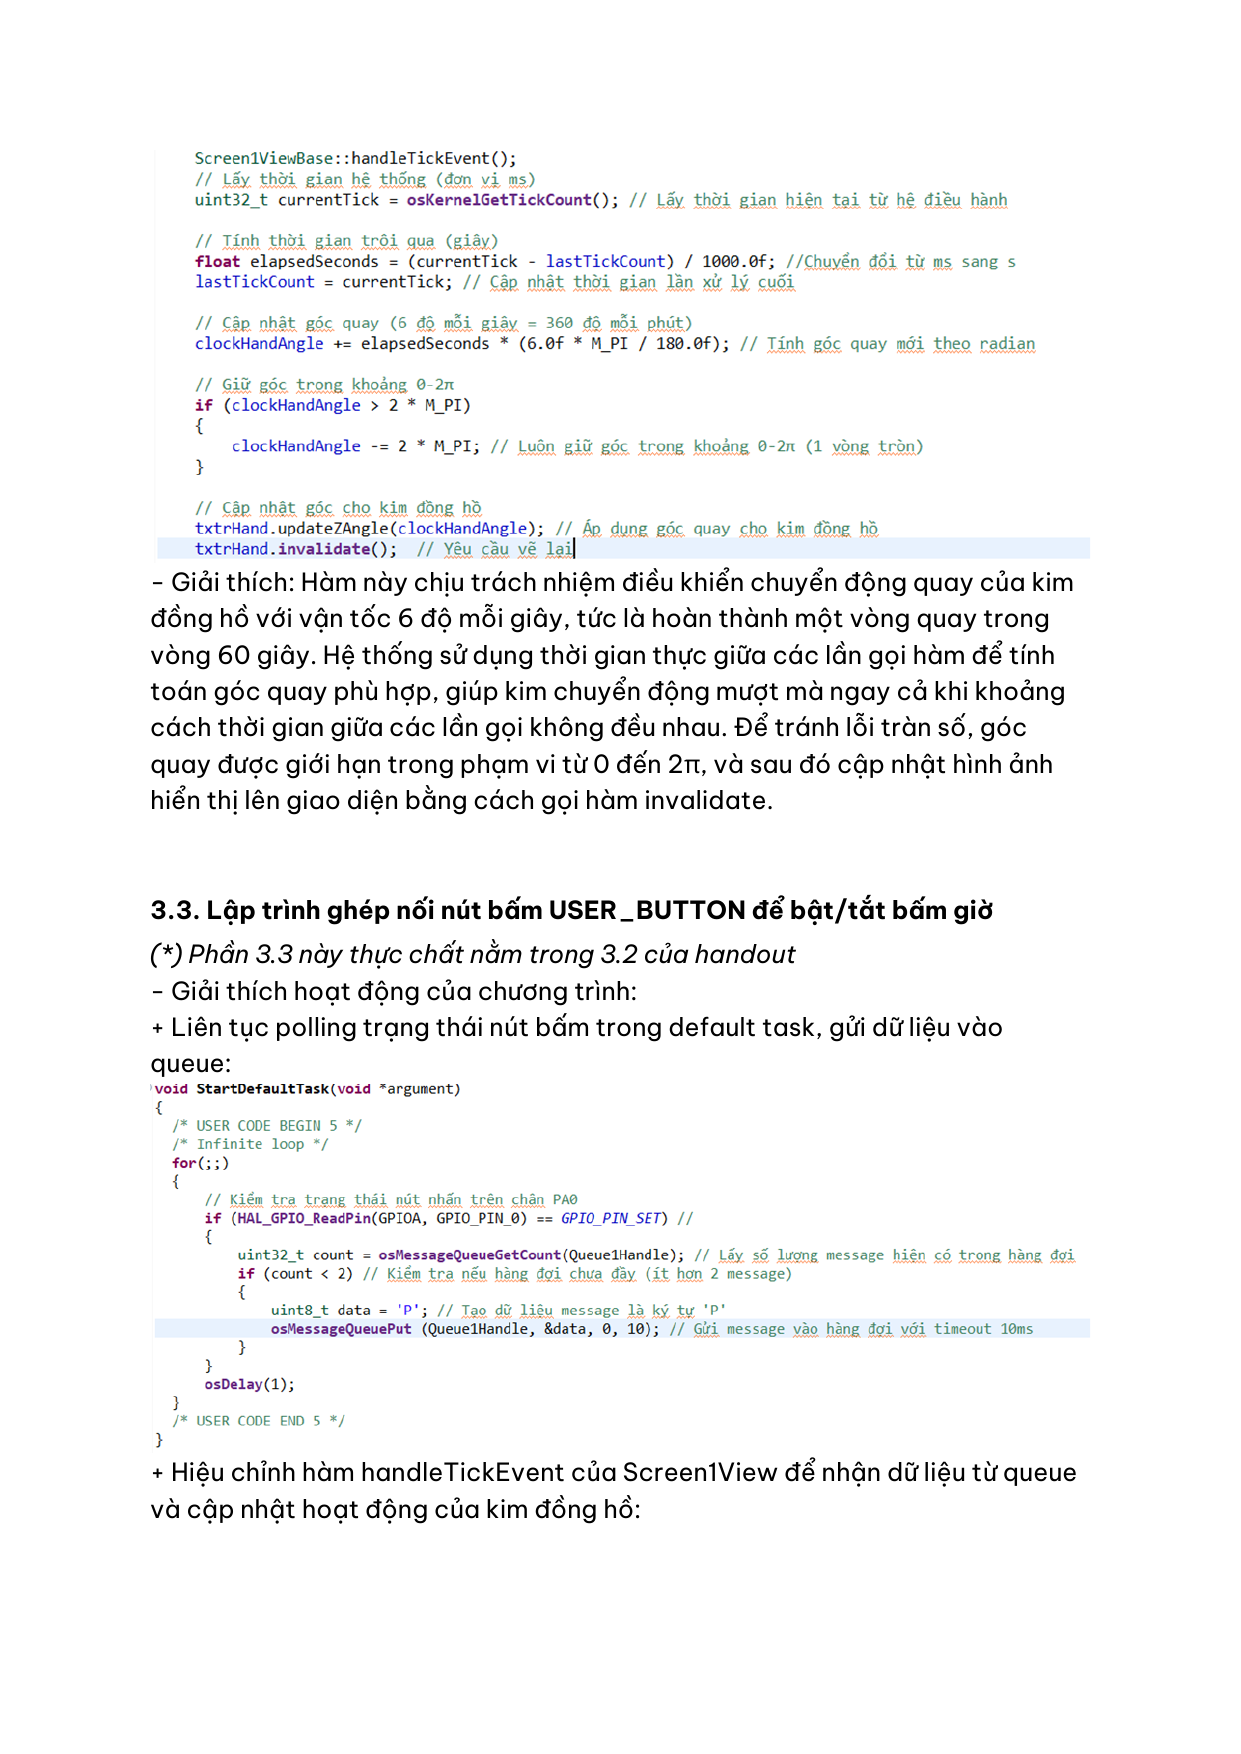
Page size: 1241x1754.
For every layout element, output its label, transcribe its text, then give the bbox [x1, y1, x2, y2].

picture [150, 150, 1091, 563]
text - Giải thích hoạt động của chương trình: [150, 975, 1090, 1007]
text (*) Phần 3.3 này thực chất nằm trong 3.2 của handout [150, 939, 1090, 971]
text - Giải thích: Hàm này chịu trách nhiệm điều khiển chuyển động quay của kim đồng hồ với vận tốc 6 độ mỗi giây, tức là hoàn thành một vòng quay trong vòng 60 giây. Hệ thống sử dụng thời gian thực giữa các lần gọi hàm để tính toán góc quay phù hợp, giúp kim chuyển động mượt mà ngay cả khi khoảng cách thời gian giữa các lần gọi không đều nhau. Để tránh lỗi tràn số, góc quay được giới hạn trong phạm vi từ 0 đến 2π, và sau đó cập nhật hình ảnh hiển thị lên giao diện bằng cách gọi hàm invalidate. [150, 566, 1090, 816]
subtitle 3.3. Lập trình ghép nối nút bấm USER_BUTTON để bật/tắt bấm giờ [150, 895, 1090, 926]
text + Liên tục polling trạng thái nút bấm trong default task, gửi dữ liệu vào queue: [150, 1012, 1090, 1079]
picture [150, 1084, 1091, 1453]
text + Hiệu chỉnh hàm handleTickEvent của Screen1View để nhận dữ liệu từ queue và cập nhật hoạt động của kim đồng hồ: [150, 1457, 1090, 1525]
